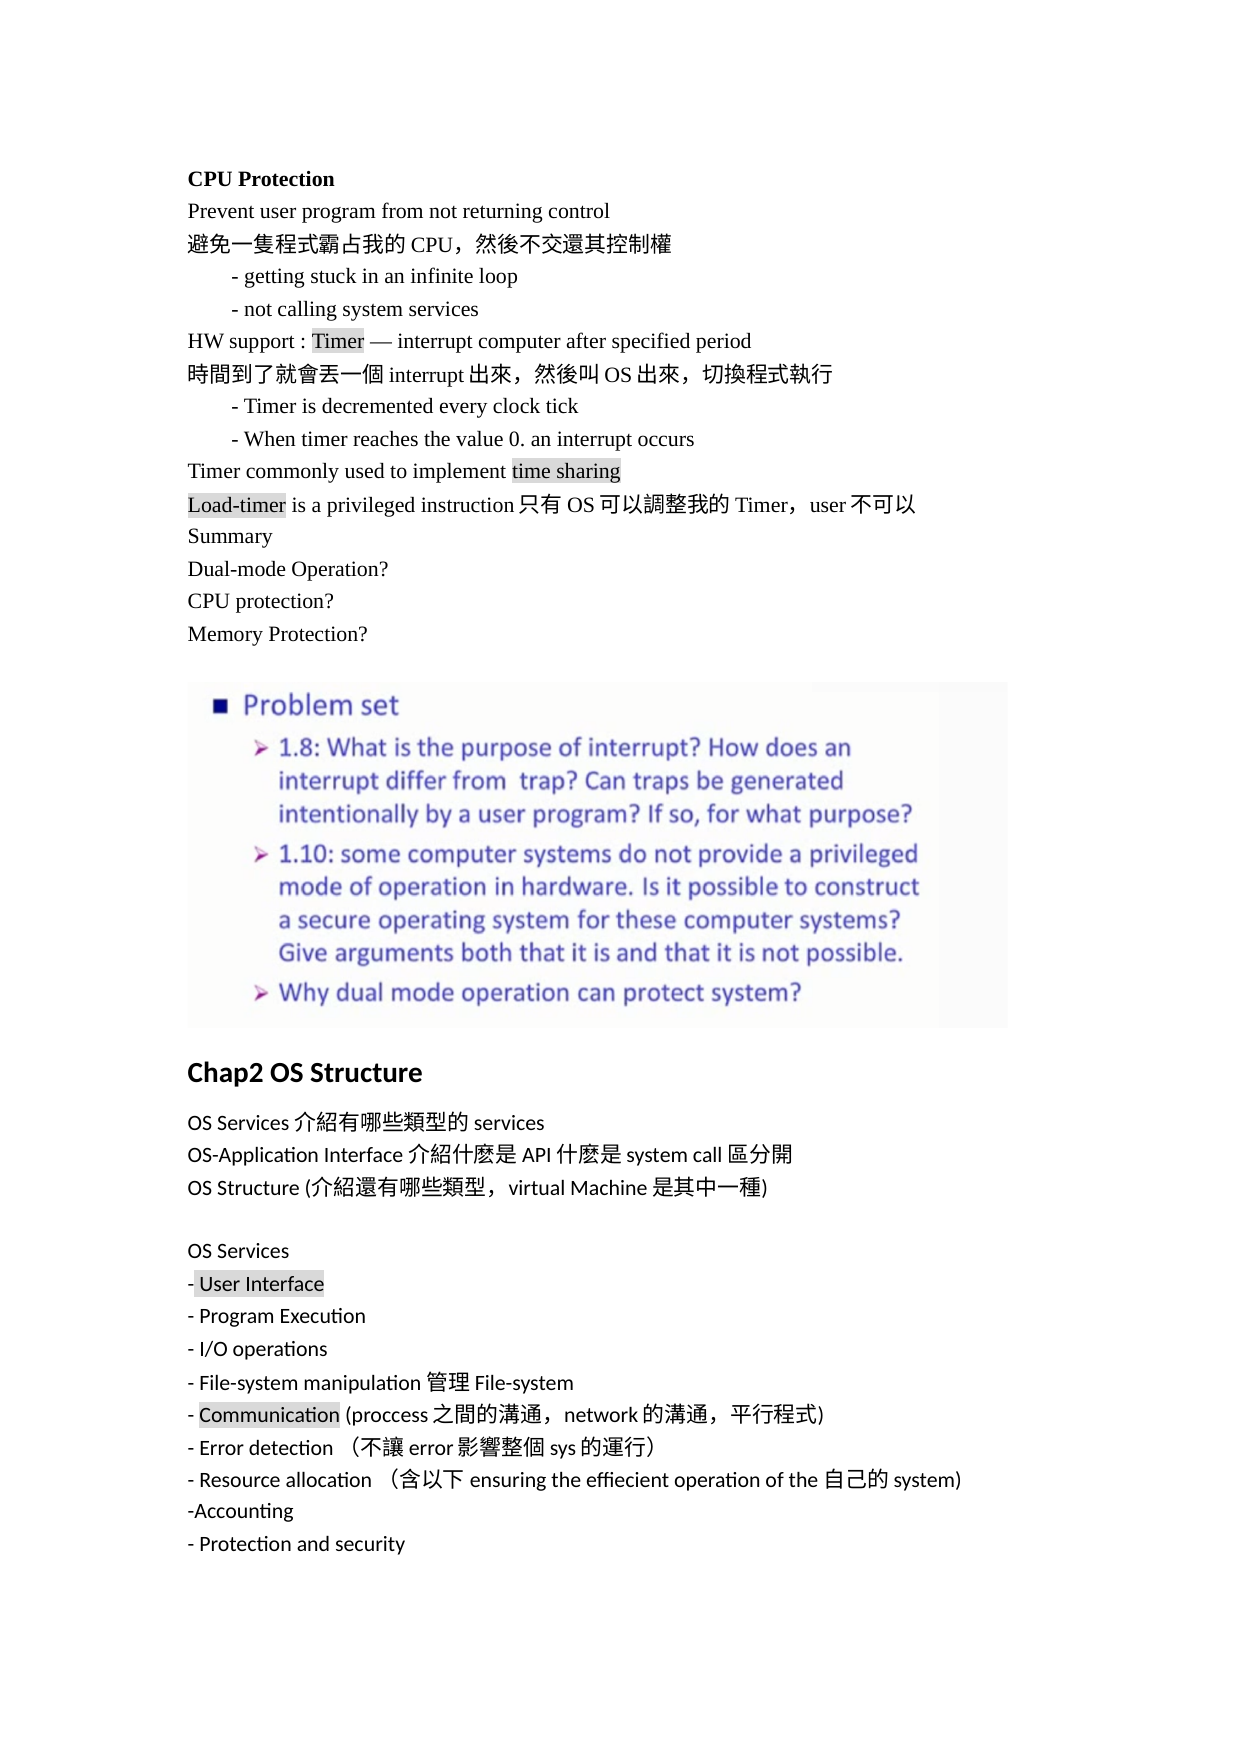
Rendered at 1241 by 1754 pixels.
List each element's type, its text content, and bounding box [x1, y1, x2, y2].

list Load-timer is a privileged instruction只有OS可以調整我的Timer，user不可以 [187, 487, 1053, 519]
list -Accounting [187, 1494, 1053, 1527]
list - Protection and security [187, 1527, 1053, 1559]
list - Communication (proccess之間的溝通，network的溝通，平行程式) [187, 1397, 1053, 1429]
list Dual-mode Operation? [187, 552, 1053, 584]
list - Timer is decremented every clock tick [187, 389, 1053, 422]
list OS Services [187, 1234, 1053, 1267]
list Memory Protection? [187, 617, 1053, 649]
list OS Structure (介紹還有哪些類型，virtual Machine是其中一種) [187, 1169, 1053, 1202]
list Timer commonly used to implement time sharing [187, 454, 1053, 487]
list - Program Execution [187, 1299, 1053, 1332]
list Summary [187, 519, 1053, 552]
list 避免一隻程式霸占我的CPU，然後不交還其控制權 [187, 227, 1053, 259]
list - not calling system services [187, 292, 1053, 324]
list - When timer reaches the value 0. an interrupt occurs [187, 422, 1053, 454]
list - getting stuck in an infinite loop [187, 259, 1053, 292]
list CPU protection? [187, 584, 1053, 617]
list OS-Application Interface 介紹什麽是API 什麽是system call 區分開 [187, 1137, 1053, 1169]
list HW support : Timer — interrupt computer after specified period [187, 324, 1053, 357]
list CPU Protection [187, 162, 1053, 194]
list - User Interface [187, 1267, 1053, 1299]
list 時間到了就會丟一個interrupt出來，然後叫OS出來，切換程式執行 [187, 357, 1053, 389]
picture [187, 682, 1008, 1028]
list OS Services 介紹有哪些類型的services [187, 1104, 1053, 1137]
list Chap2 OS Structure [187, 1039, 1053, 1104]
list - I/O operations [187, 1332, 1053, 1364]
list - Error detection （不讓error影響整個sys的運行） [187, 1429, 1053, 1462]
list Prevent user program from not returning control [187, 194, 1053, 227]
list - Resource allocation （含以下 ensuring the effiecient operation of the 自己的system) [187, 1462, 1053, 1494]
list - File-system manipulation 管理File-system [187, 1364, 1053, 1397]
